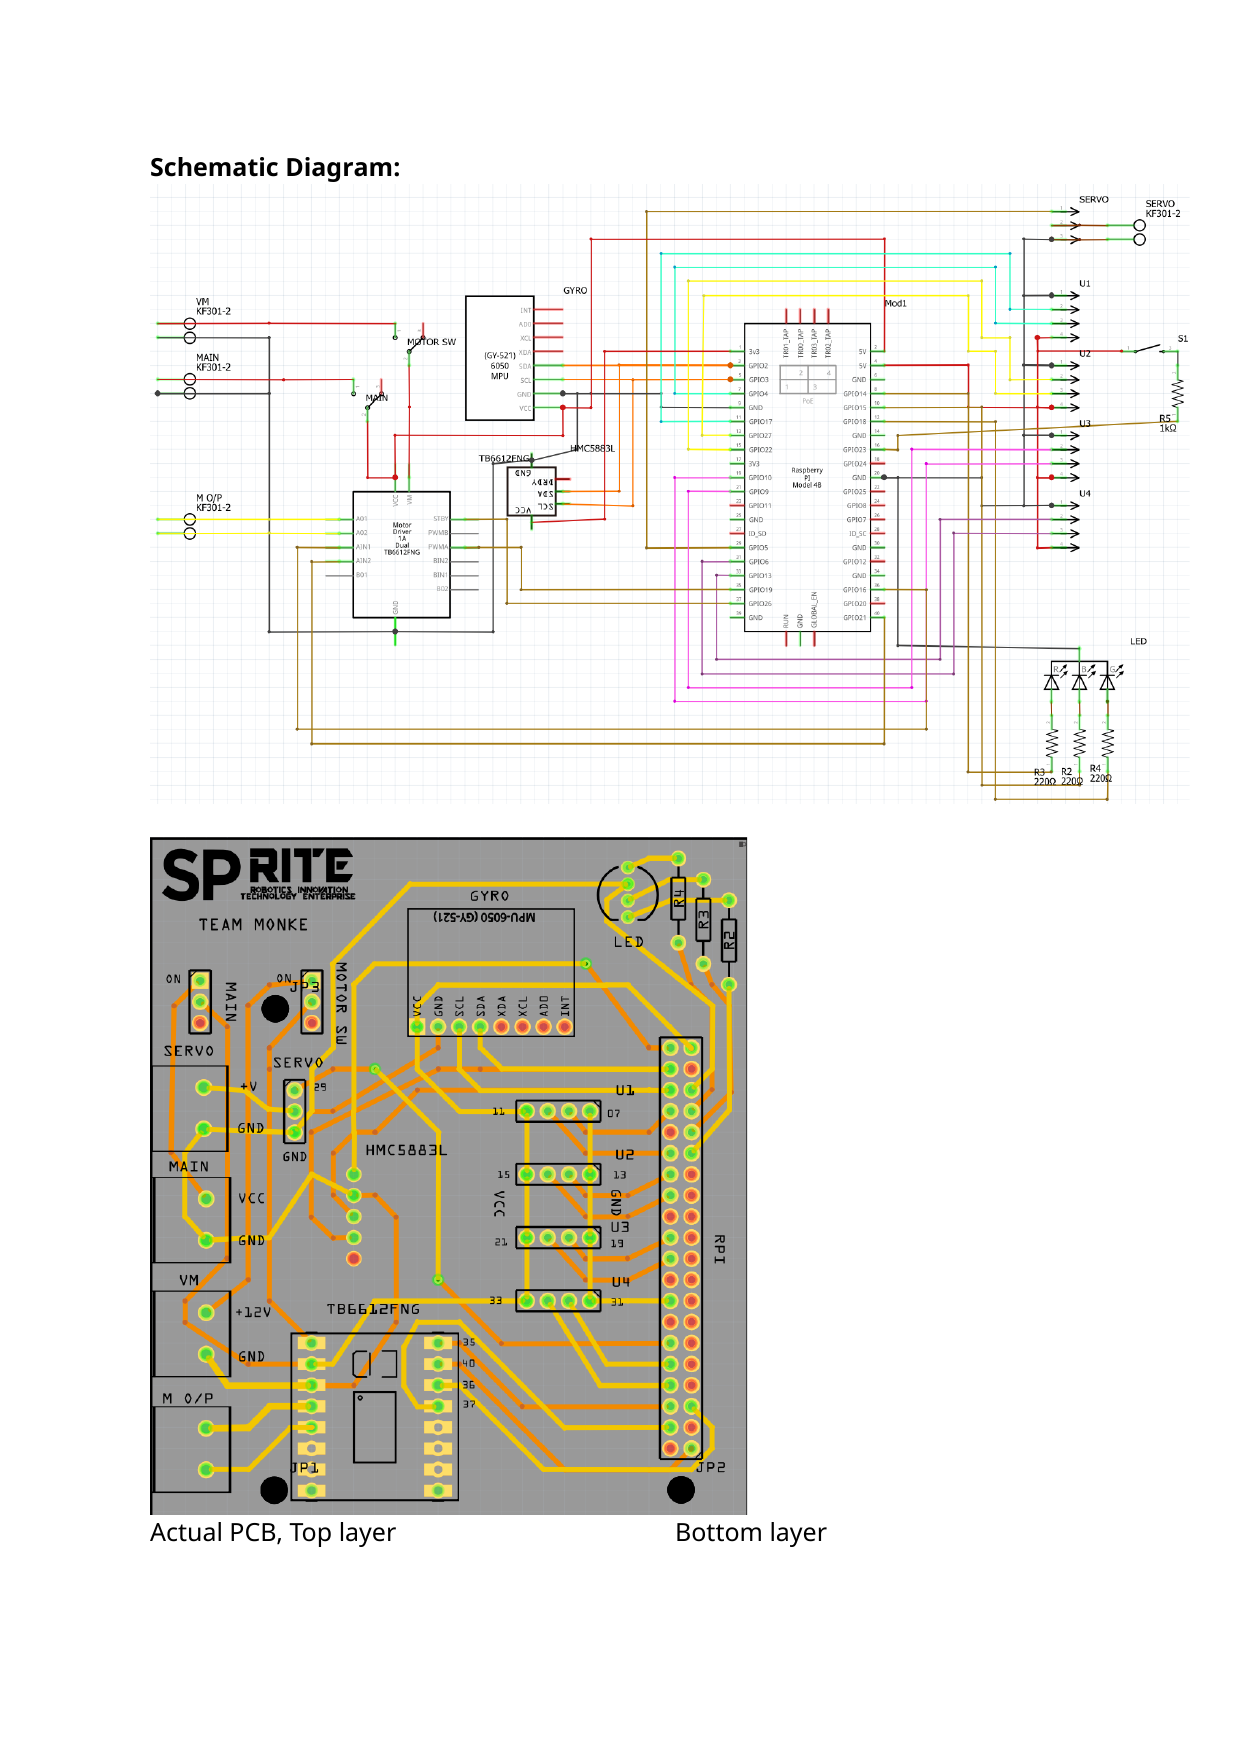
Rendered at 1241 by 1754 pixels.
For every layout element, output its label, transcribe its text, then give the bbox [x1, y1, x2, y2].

text Schematic Diagram: [401, 286, 1090, 320]
picture [150, 320, 1190, 940]
